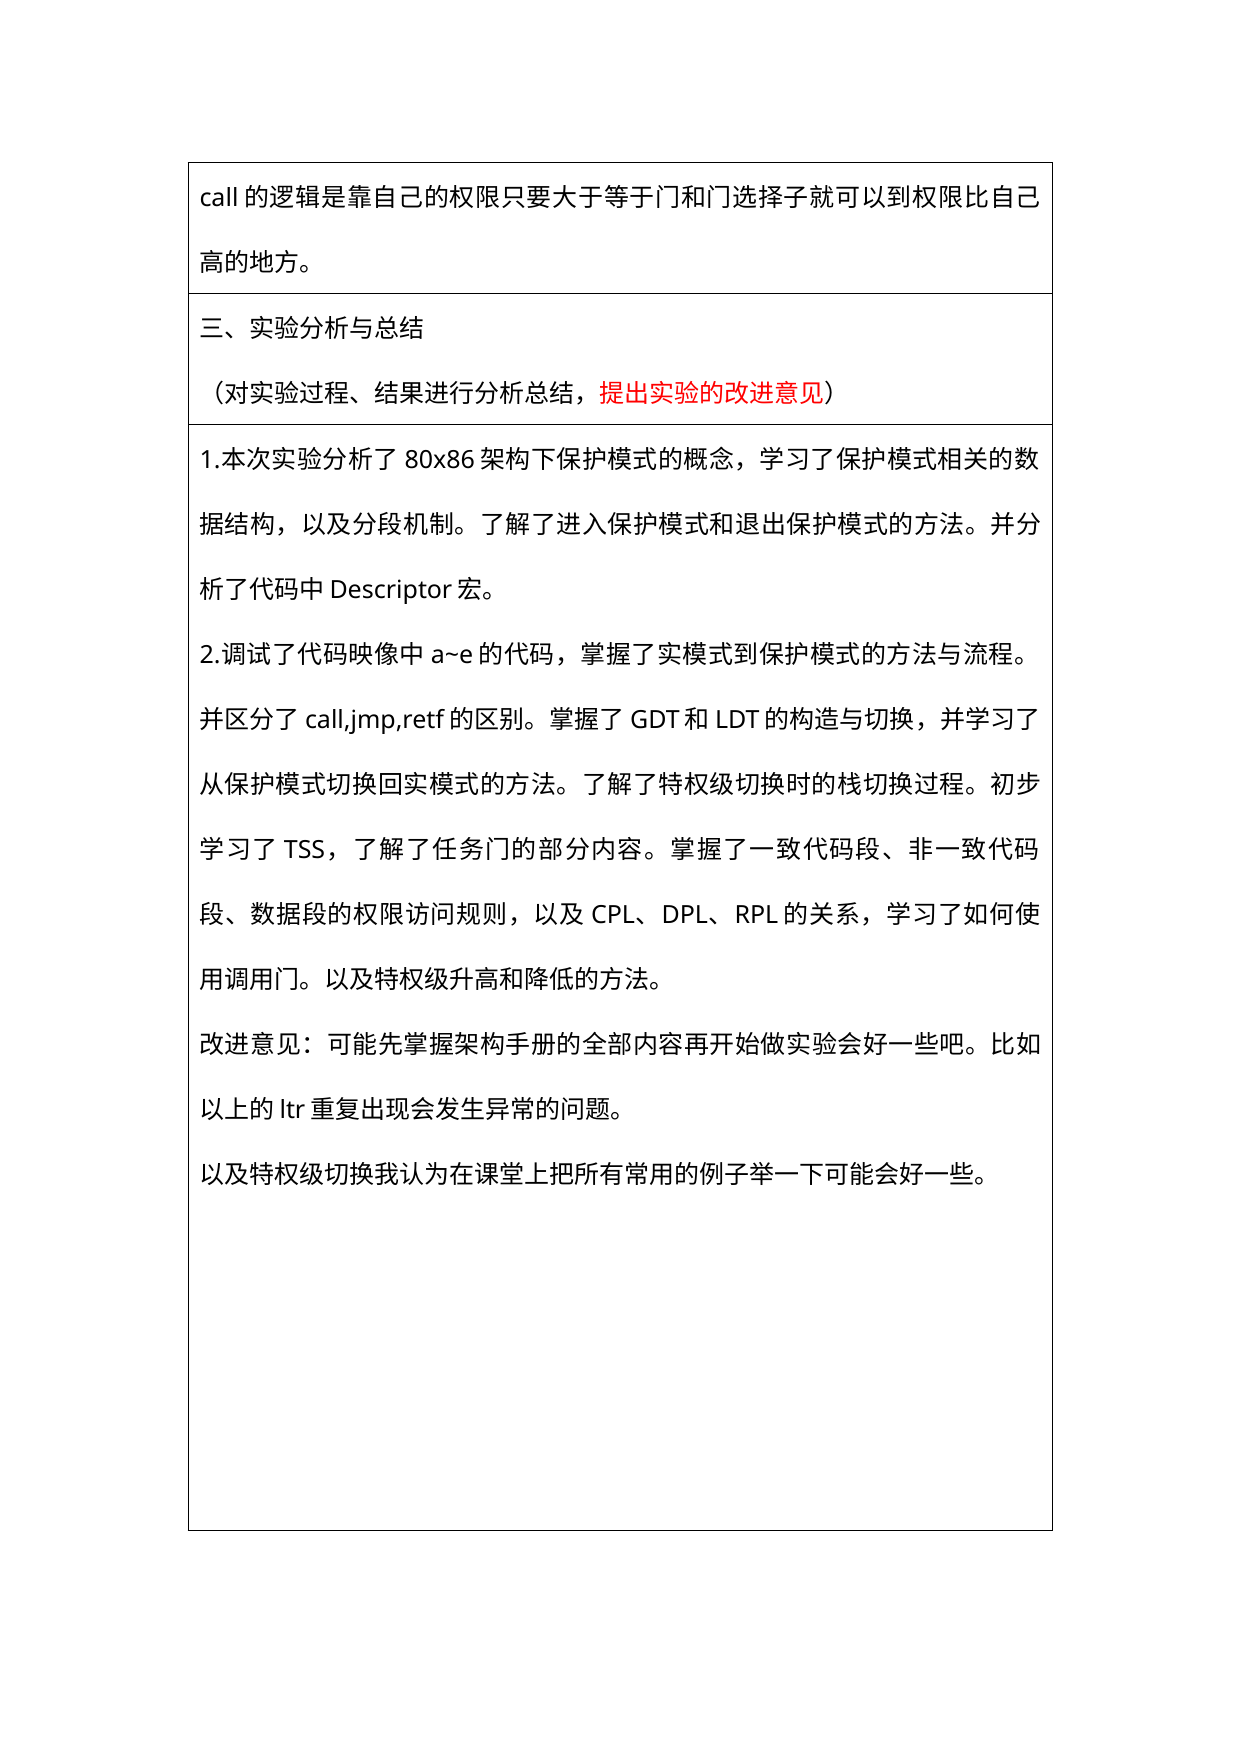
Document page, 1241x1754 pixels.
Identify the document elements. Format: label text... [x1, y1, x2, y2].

table_cell 实验分析与总结 （对实验过程、结果进行分析总结，提出实验的改进意见） [189, 294, 1052, 424]
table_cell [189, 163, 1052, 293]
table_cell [189, 425, 1052, 1530]
